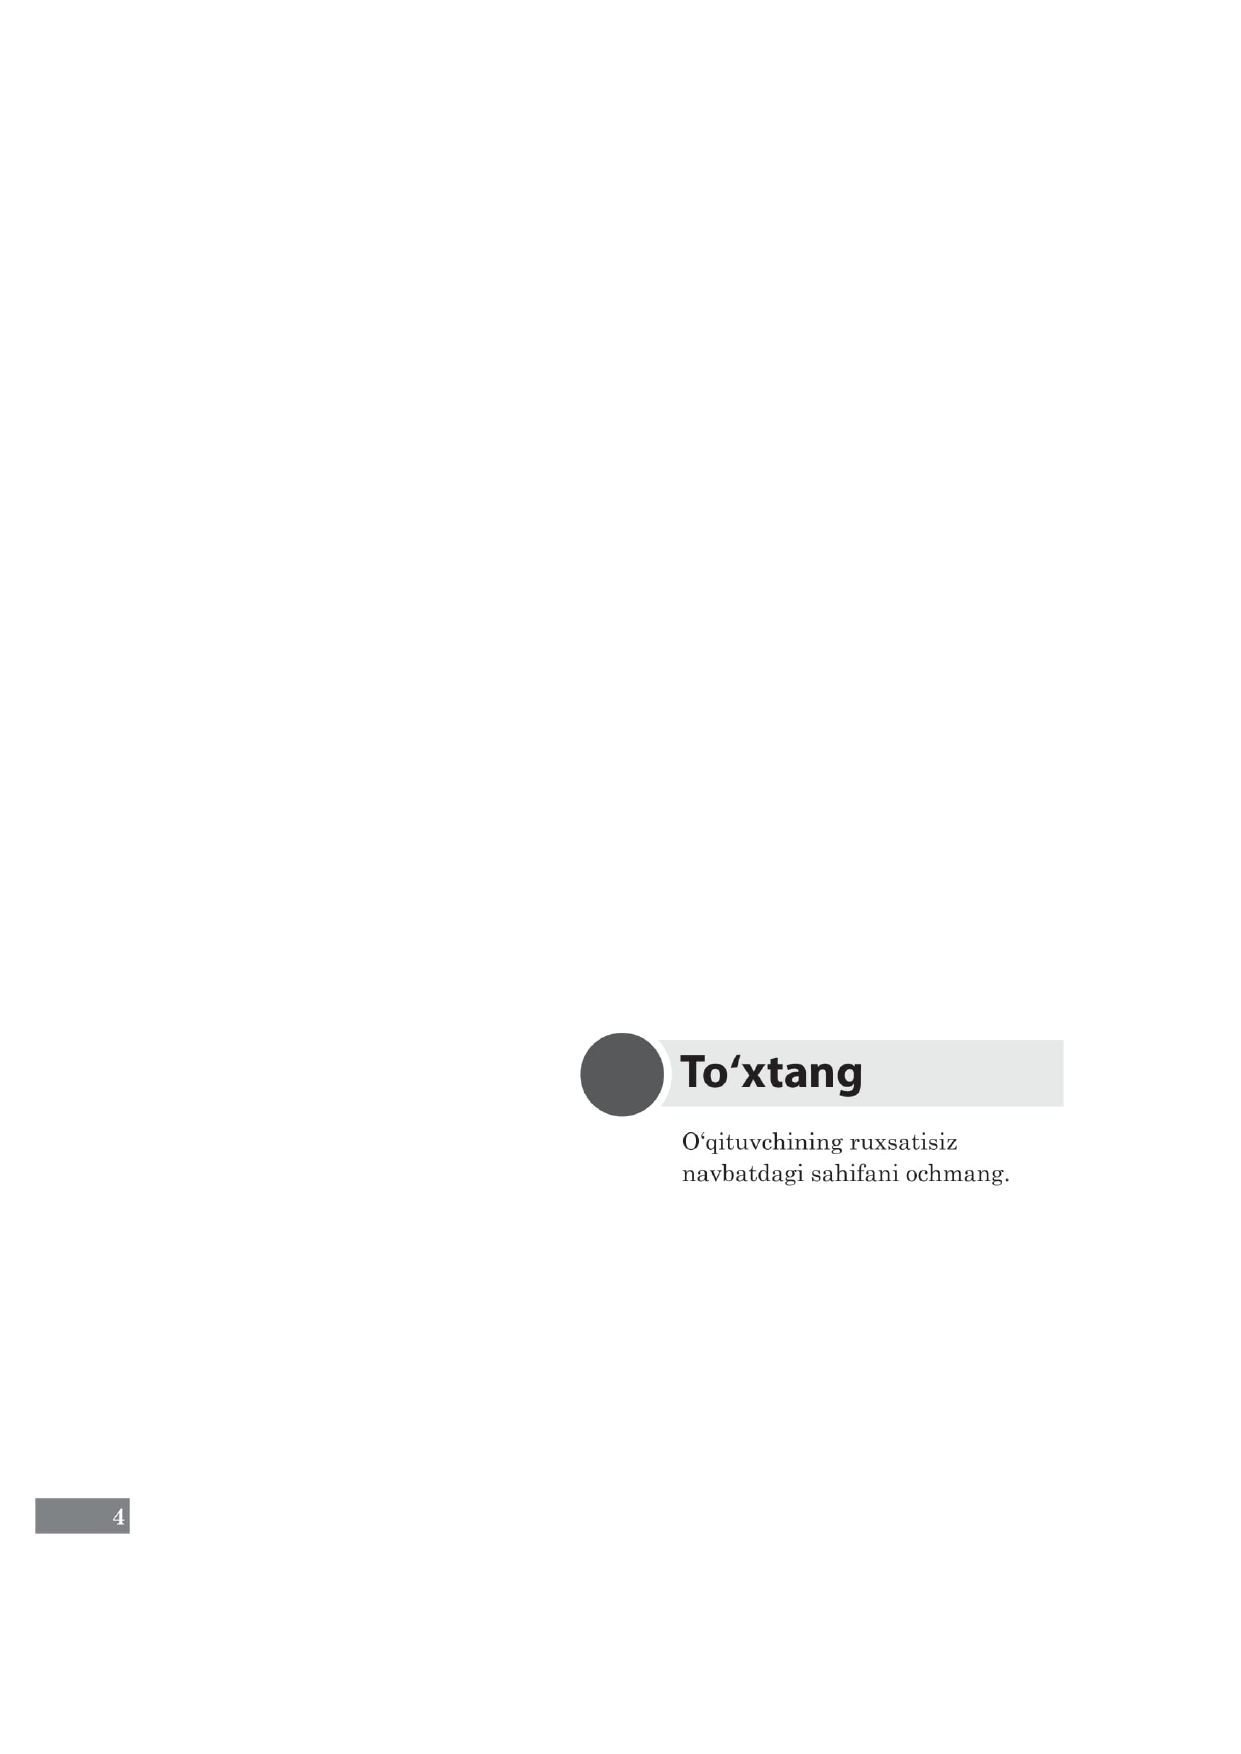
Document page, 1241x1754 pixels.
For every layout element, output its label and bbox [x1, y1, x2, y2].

picture [35, 35, 1205, 1590]
